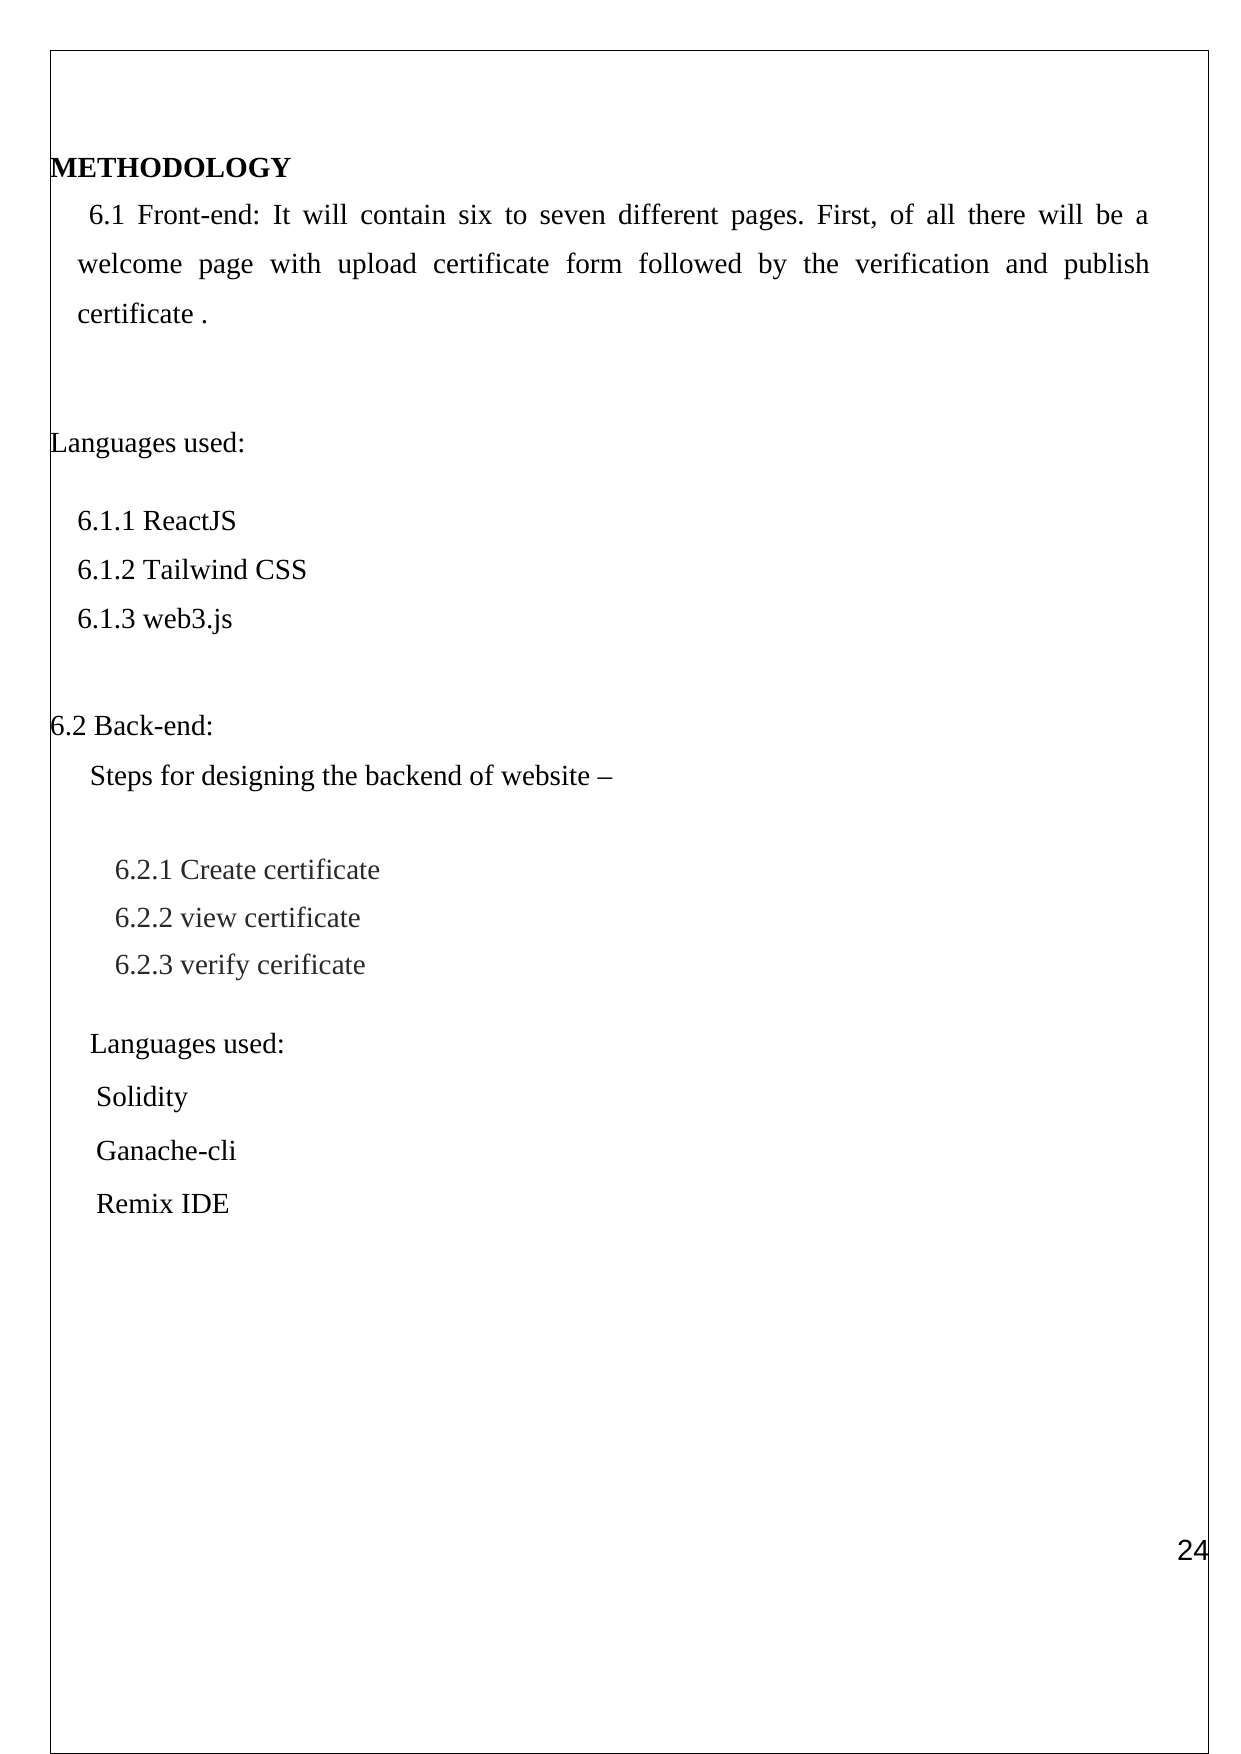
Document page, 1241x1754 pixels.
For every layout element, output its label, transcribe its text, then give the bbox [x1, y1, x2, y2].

text Remix IDE [96, 1186, 1208, 1219]
text Languages used: [89, 1026, 1208, 1060]
text 6.2.1 Create certificate [114, 852, 1208, 886]
text 6.1 Front-end: It will contain six to seven different pages. First, of all there will be a welcome page with upload certificate form followed by the verification and publish certificate . [77, 197, 1151, 330]
text 6.2 Back-end: [51, 708, 1208, 741]
text 24 [51, 1533, 1208, 1566]
text 6.1.2 Tailwind CSS [77, 552, 1208, 586]
text Steps for designing the backend of website – [89, 758, 1208, 791]
text 6.1.3 web3.js [77, 601, 1208, 634]
text Solidity [96, 1079, 1208, 1113]
text Languages used: [51, 425, 1208, 459]
text 6.1.1 ReactJS [77, 503, 1208, 536]
text 6.2.3 verify cerificate [114, 947, 1208, 981]
text 6.2.2 view certificate [114, 900, 1208, 934]
text METHODOLOGY [51, 150, 1208, 183]
text Ganache-cli [96, 1133, 1208, 1166]
